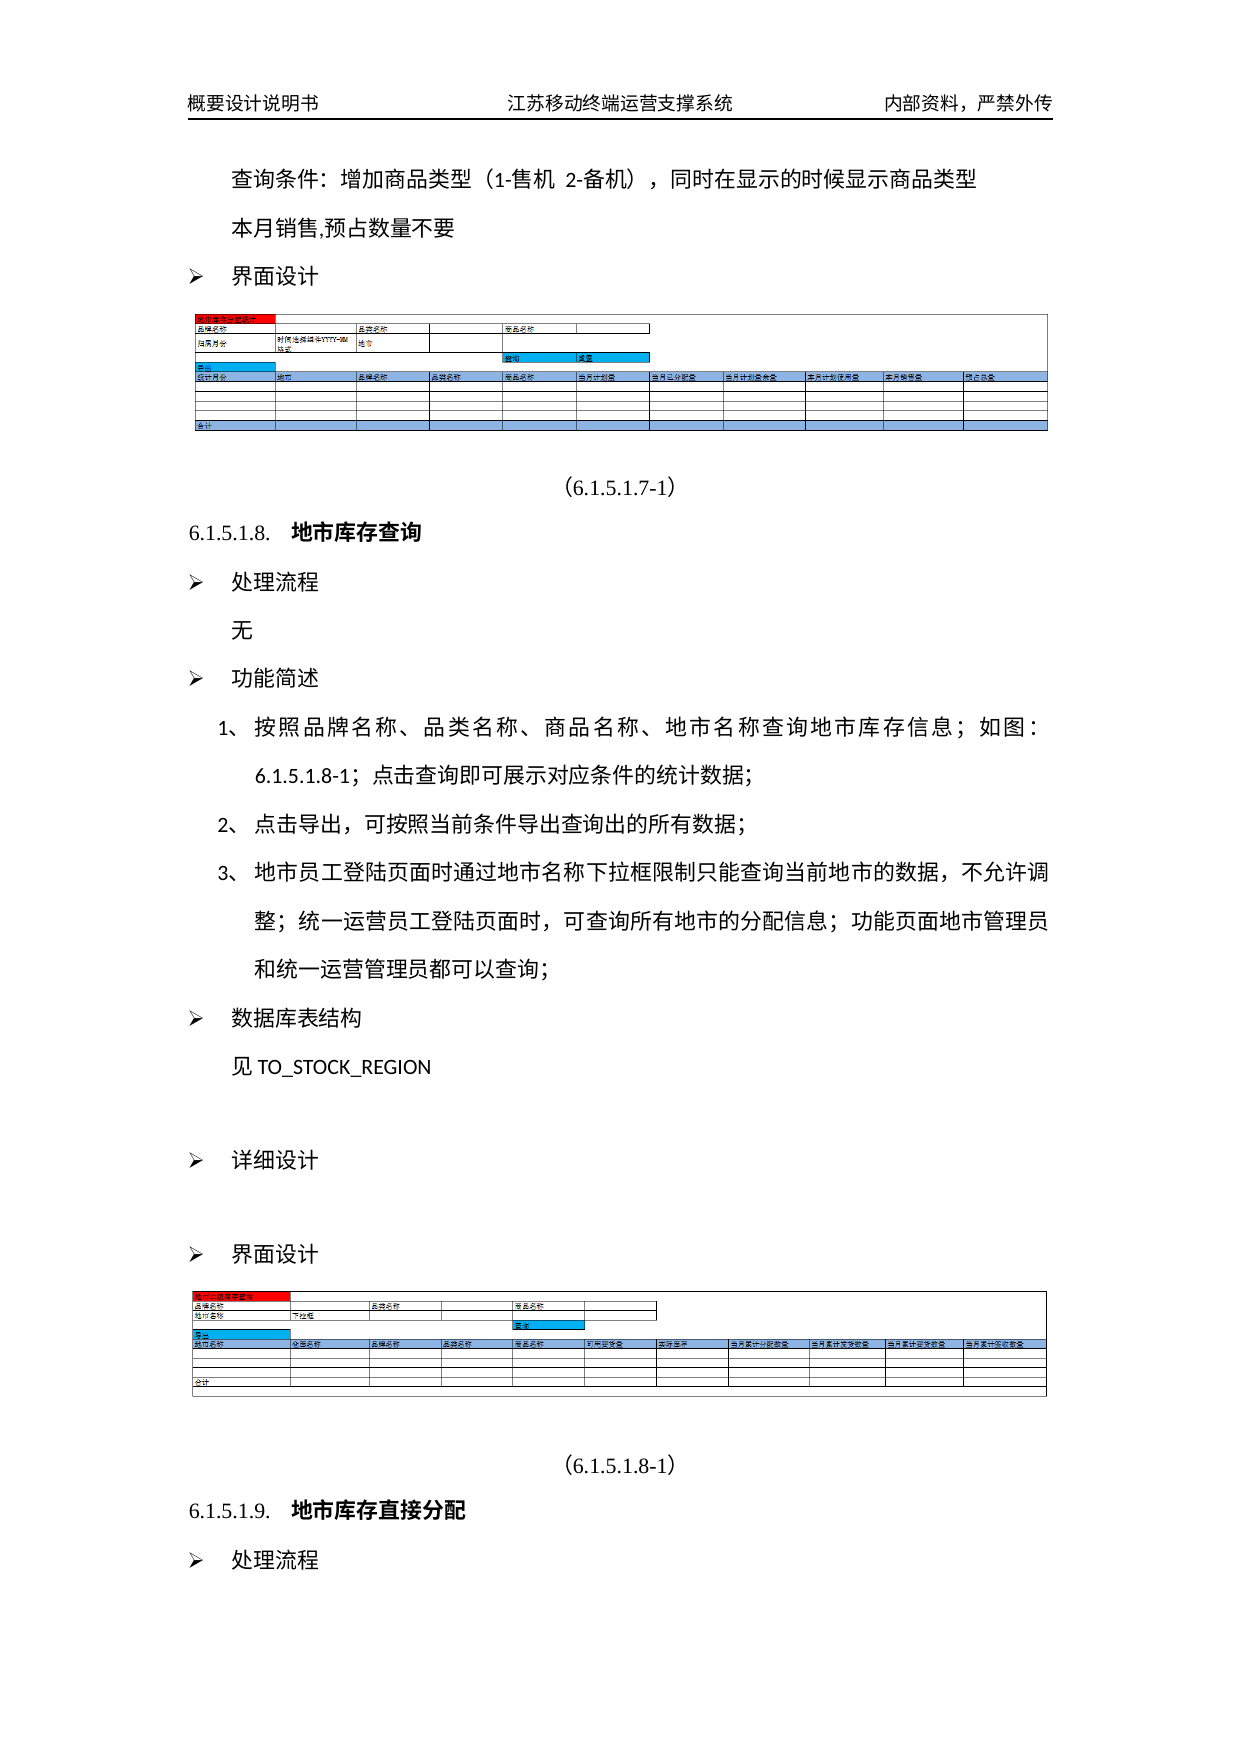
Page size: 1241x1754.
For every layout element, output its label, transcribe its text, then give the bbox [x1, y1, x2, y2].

list 处理流程 [187, 1542, 1053, 1575]
list 无 [231, 612, 1053, 645]
list 处理流程 [187, 564, 1053, 597]
list 地市员工登陆页面时通过地市名称下拉框限制只能查询当前地市的数据，不允许调整；统一运营员工登陆页面时，可查询所有地市的分配信息；功能页面地市管理员和统一运营管理员都可以查询； [217, 854, 1053, 984]
text （6.1.5.1.8-1） [187, 1448, 1053, 1480]
list 本月销售,预占数量不要 [231, 210, 1053, 243]
list 按照品牌名称、品类名称、商品名称、地市名称查询地市库存信息；如图：6.1.5.1.8-1；点击查询即可展示对应条件的统计数据； [217, 709, 1053, 790]
list 界面设计 [187, 259, 1053, 291]
picture [187, 307, 1053, 461]
list 查询条件：增加商品类型（1-售机 2-备机），同时在显示的时候显示商品类型 [231, 162, 1053, 194]
text （6.1.5.1.7-1） [187, 469, 1053, 502]
list 点击导出，可按照当前条件导出查询出的所有数据； [217, 806, 1053, 839]
list 界面设计 [187, 1237, 1053, 1269]
list 数据库表结构 [187, 1000, 1053, 1033]
subtitle 地市库存查询 [188, 514, 1053, 547]
list 功能简述 [187, 661, 1053, 693]
picture [187, 1285, 1053, 1399]
subtitle 地市库存直接分配 [188, 1493, 1053, 1525]
list 见TO_STOCK_REGION [231, 1049, 1053, 1081]
list 详细设计 [187, 1143, 1053, 1175]
